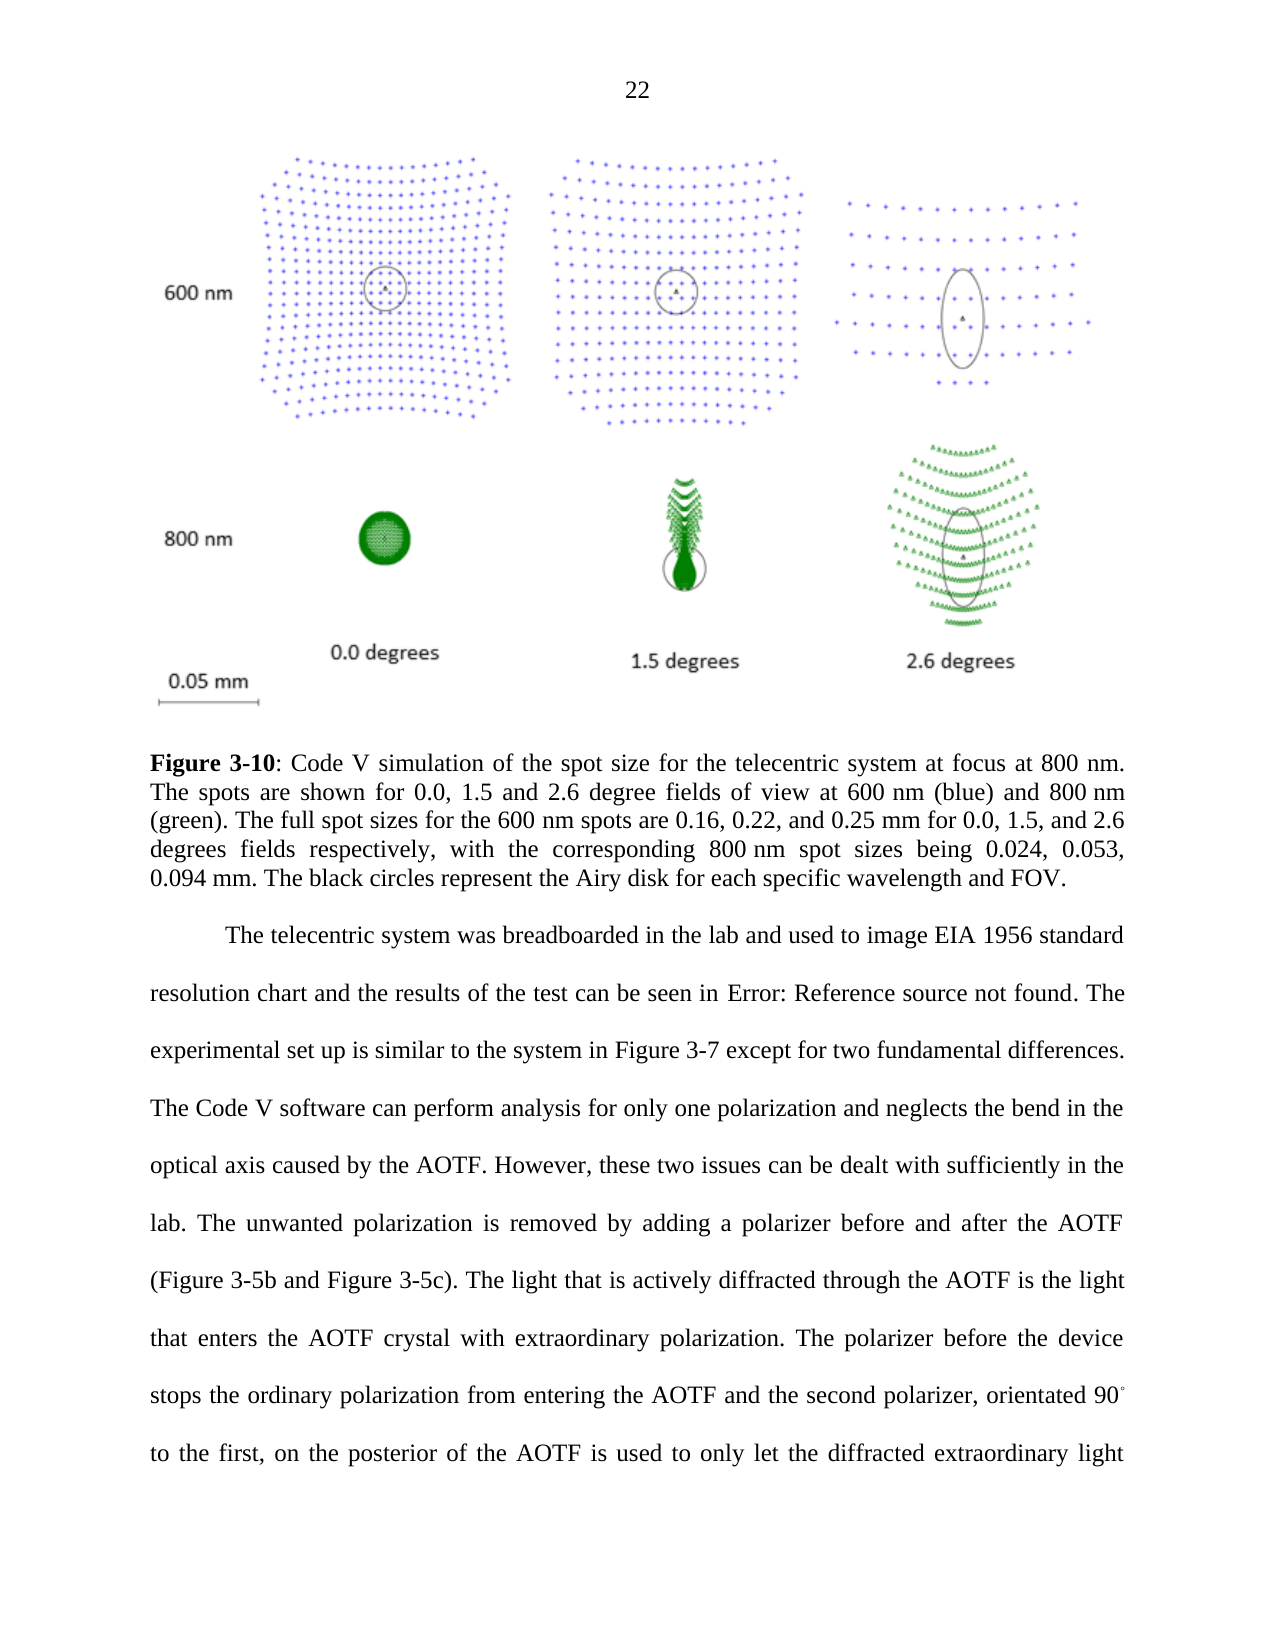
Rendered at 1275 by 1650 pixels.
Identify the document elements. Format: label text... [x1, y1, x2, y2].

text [150, 920, 1125, 1467]
text Figure 3-10: Code V simulation of the spot size for the telecentric system at focus at 800 nm. The spots are shown for 0.0, 1.5 and 2.6 degree fields of view at 600 nm (blue) and 800 nm (green). The full spot sizes for the 600 nm spots are 0.16, 0.22, and 0.25 mm for 0.0, 1.5, and 2.6 degrees fields respectively, with the corresponding 800 nm spot sizes being 0.024, 0.053, 0.094 mm. The black circles represent the Airy disk for each specific wavelength and FOV. [150, 748, 1125, 892]
picture [150, 150, 1125, 720]
